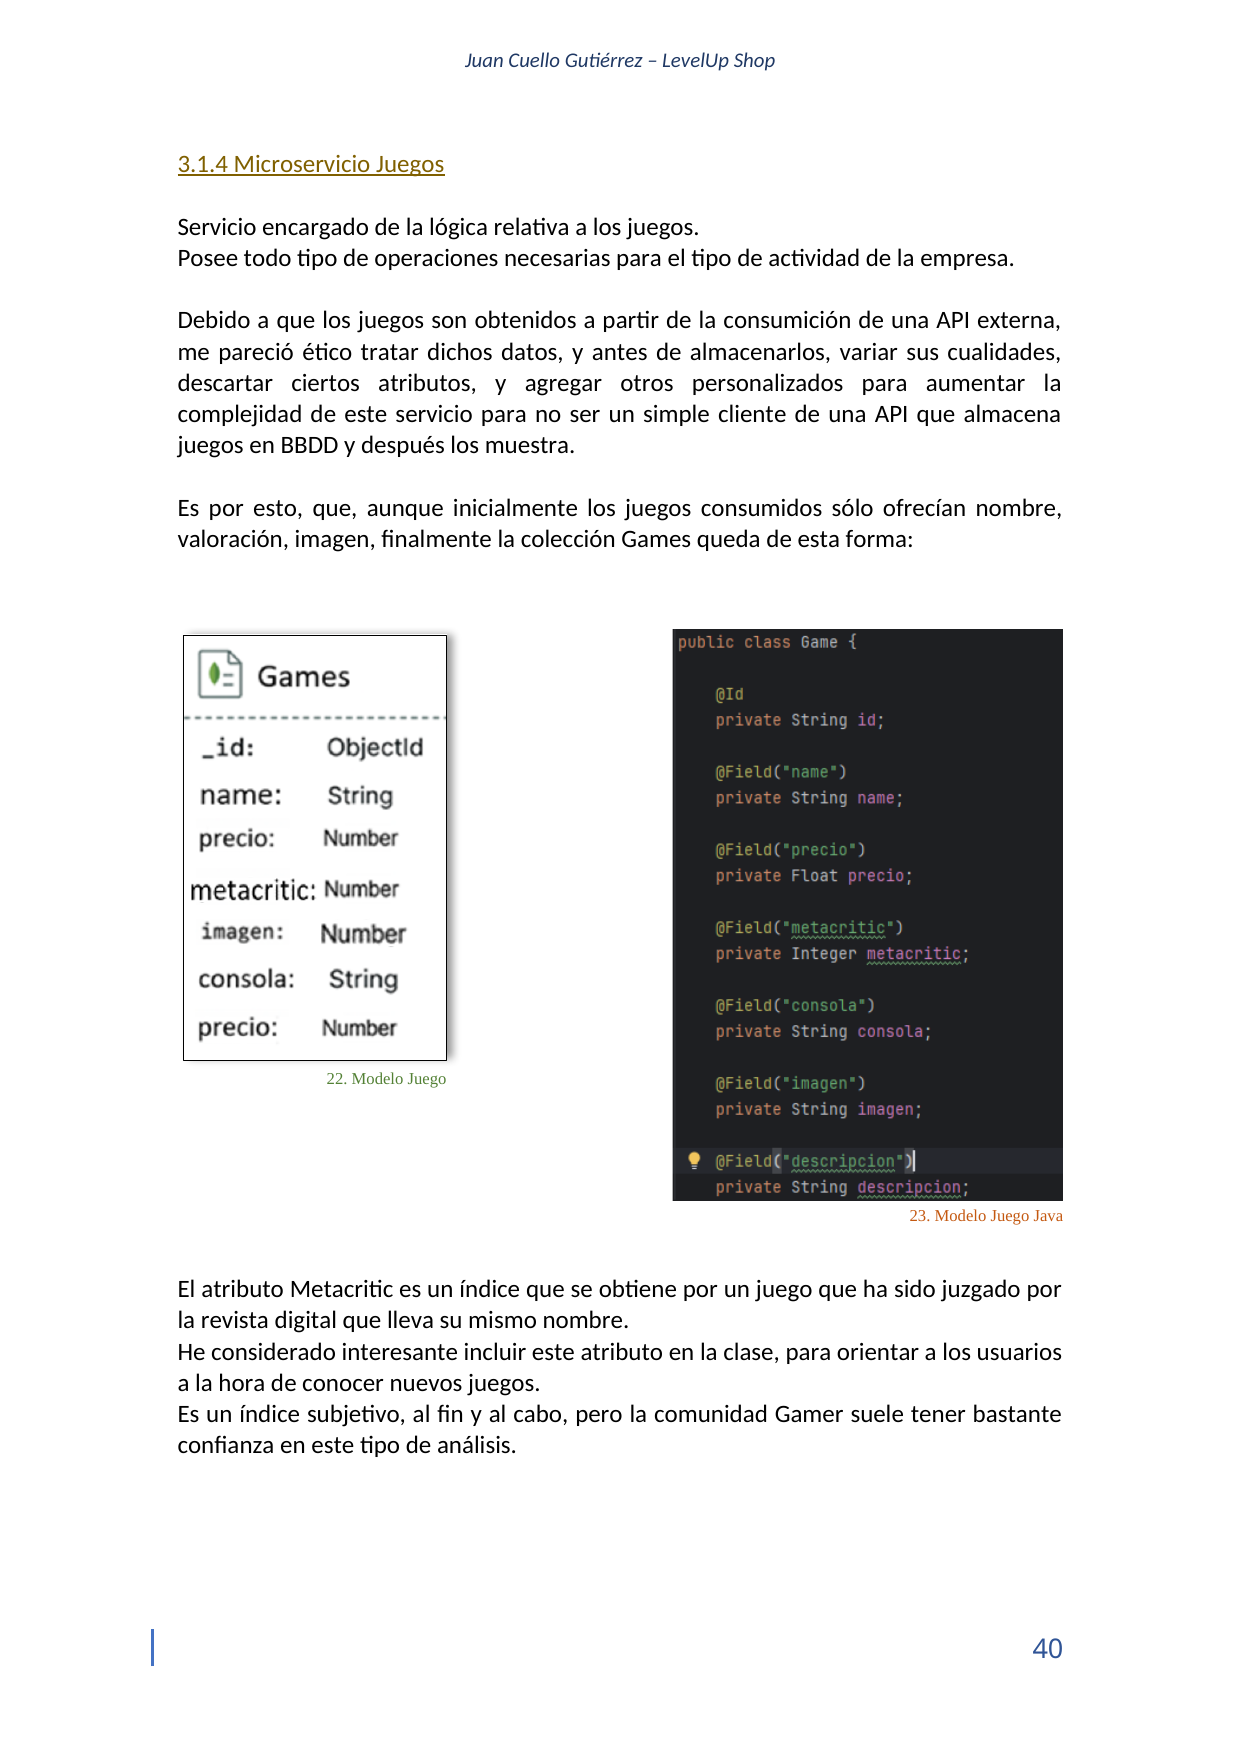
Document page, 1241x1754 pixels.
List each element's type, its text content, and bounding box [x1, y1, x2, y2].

text El atributo Metacritic es un índice que se obtiene por un juego que ha sido juzgado por la revista digital que lleva su mismo nombre. [177, 1273, 1063, 1335]
text He considerado interesante incluir este atributo en la clase, para orientar a los usuarios a la hora de conocer nuevos juegos. [177, 1335, 1063, 1398]
text 3.1.4 Microservicio Juegos [177, 148, 1063, 179]
picture [184, 636, 446, 1060]
picture [447, 629, 1063, 1201]
text Es un índice subjetivo, al fin y al cabo, pero la comunidad Gamer suele tener bastante confianza en este tipo de análisis. [177, 1398, 1063, 1460]
text Debido a que los juegos son obtenidos a partir de la consumición de una API externa, me pareció ético tratar dichos datos, y antes de almacenarlos, variar sus cualidades, descartar ciertos atributos, y agregar otros personalizados para aumentar la complejidad de este servicio para no ser un simple cliente de una API que almacena juegos en BBDD y después los muestra. [177, 304, 1063, 460]
text Servicio encargado de la lógica relativa a los juegos. [177, 210, 1063, 241]
picture [177, 803, 183, 829]
text Posee todo tipo de operaciones necesarias para el tipo de actividad de la empresa. [177, 241, 1063, 273]
text Es por esto, que, aunque inicialmente los juegos consumidos sólo ofrecían nombre, valoración, imagen, finalmente la colección Games queda de esta forma: [177, 491, 1063, 554]
